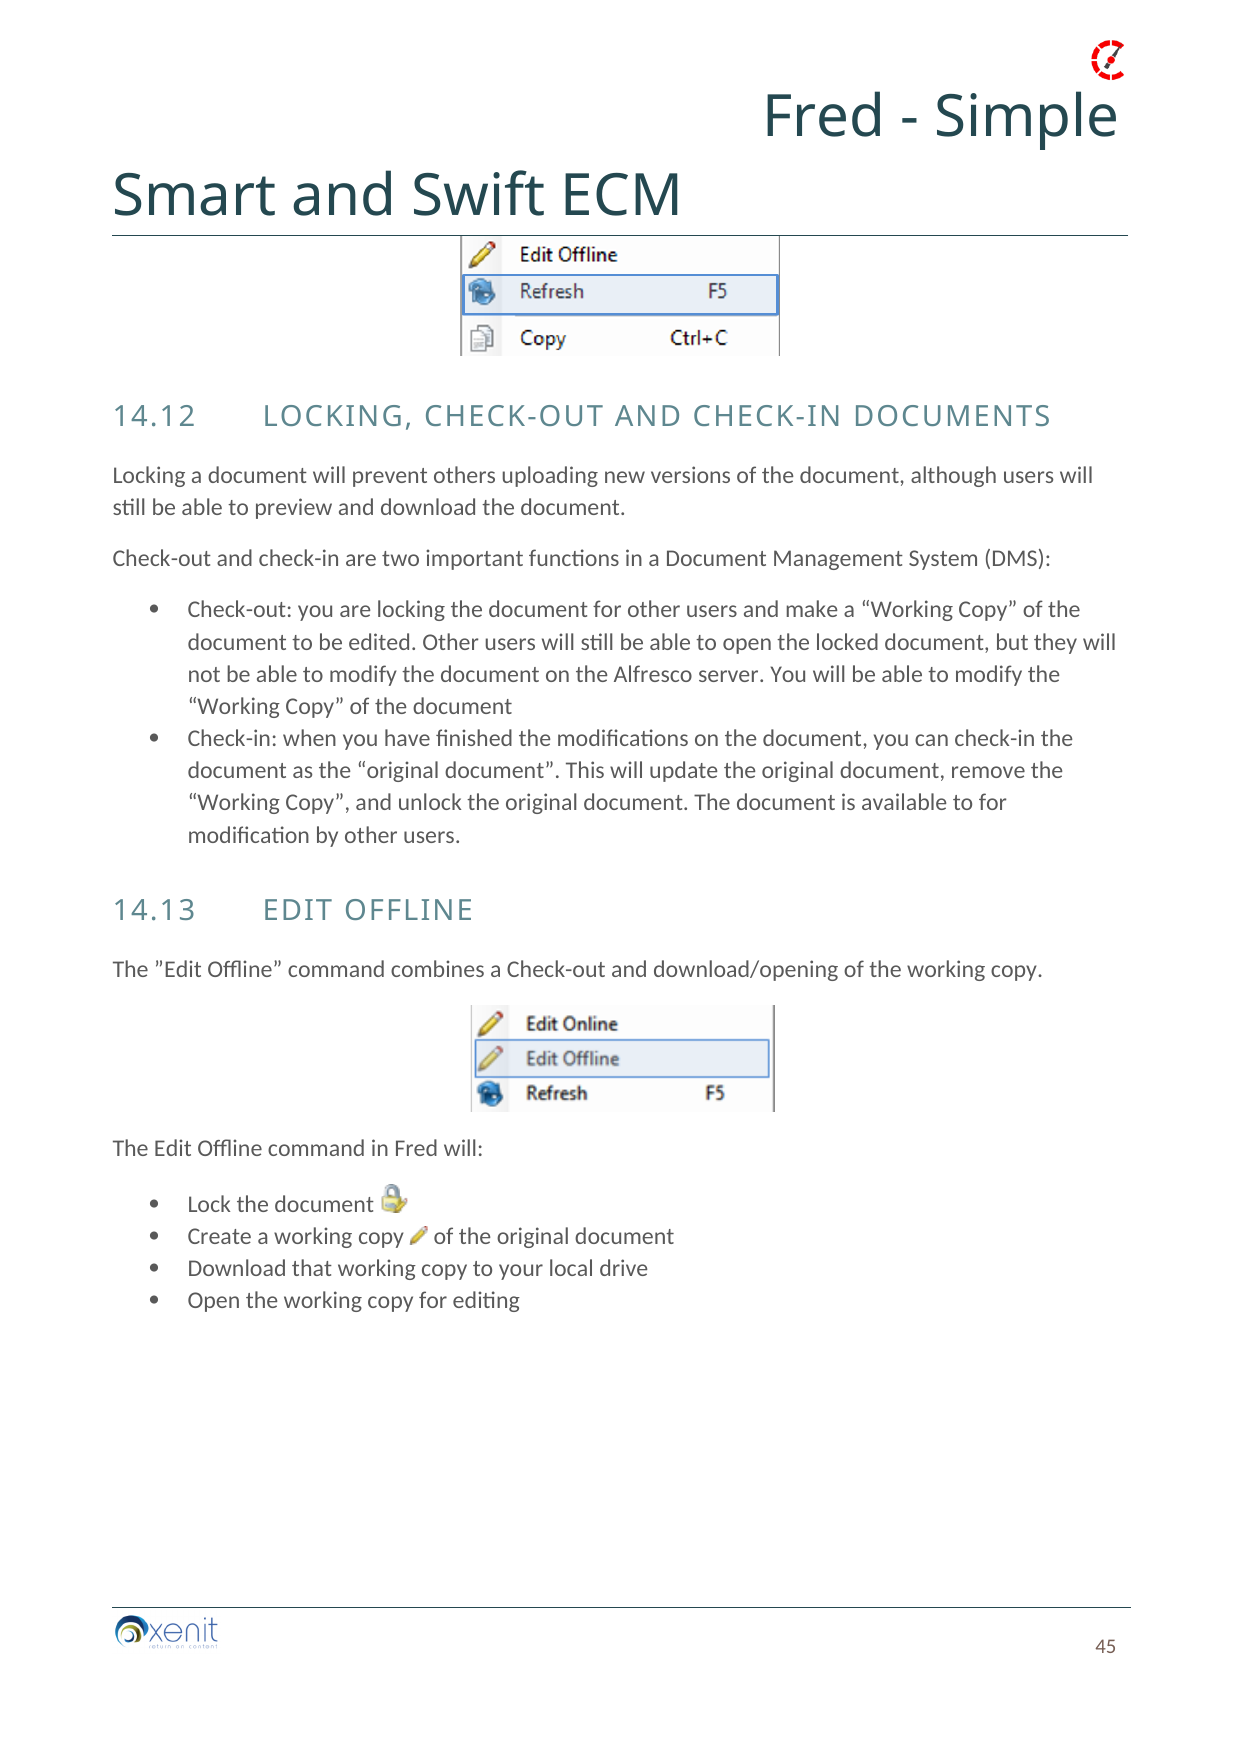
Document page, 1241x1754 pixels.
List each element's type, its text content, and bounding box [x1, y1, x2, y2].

picture [460, 236, 780, 356]
text Locking a document will prevent others uploading new versions of the document, although users will still be able to preview and download the document. [112, 460, 1128, 522]
text Check-out and check-in are two important functions in a Document Management System (DMS): [112, 543, 1128, 573]
text The Edit Offline command in Fred will: [112, 1133, 1128, 1163]
list Lock the document [150, 1184, 1128, 1218]
list Check-in: when you have finished the modifications on the document, you can check-in the document as the “original document”. This will update the original document, remove the “Working Copy”, and unlock the original document. The document is available to for modification by other users. [150, 723, 1128, 849]
picture [112, 1610, 222, 1654]
picture [379, 1184, 408, 1213]
picture [409, 1226, 428, 1245]
list Create a working copy of the original document [150, 1221, 1128, 1251]
picture [470, 1005, 775, 1112]
subtitle Locking, Check-out and check-in documents [112, 396, 1128, 435]
list Open the working copy for editing [150, 1286, 1128, 1315]
list Check-out: you are locking the document for other users and make a “Working Copy” of the document to be edited. Other users will still be able to open the locked document, but they will not be able to modify the document on the Alfresco server. You will be able to modify the “Working Copy” of the document [150, 594, 1128, 720]
subtitle Edit offline [112, 889, 1128, 929]
list Download that working copy to your local drive [150, 1253, 1128, 1283]
picture [1087, 37, 1130, 83]
text The ”Edit Offline” command combines a Check-out and download/opening of the working copy. [112, 954, 1128, 983]
